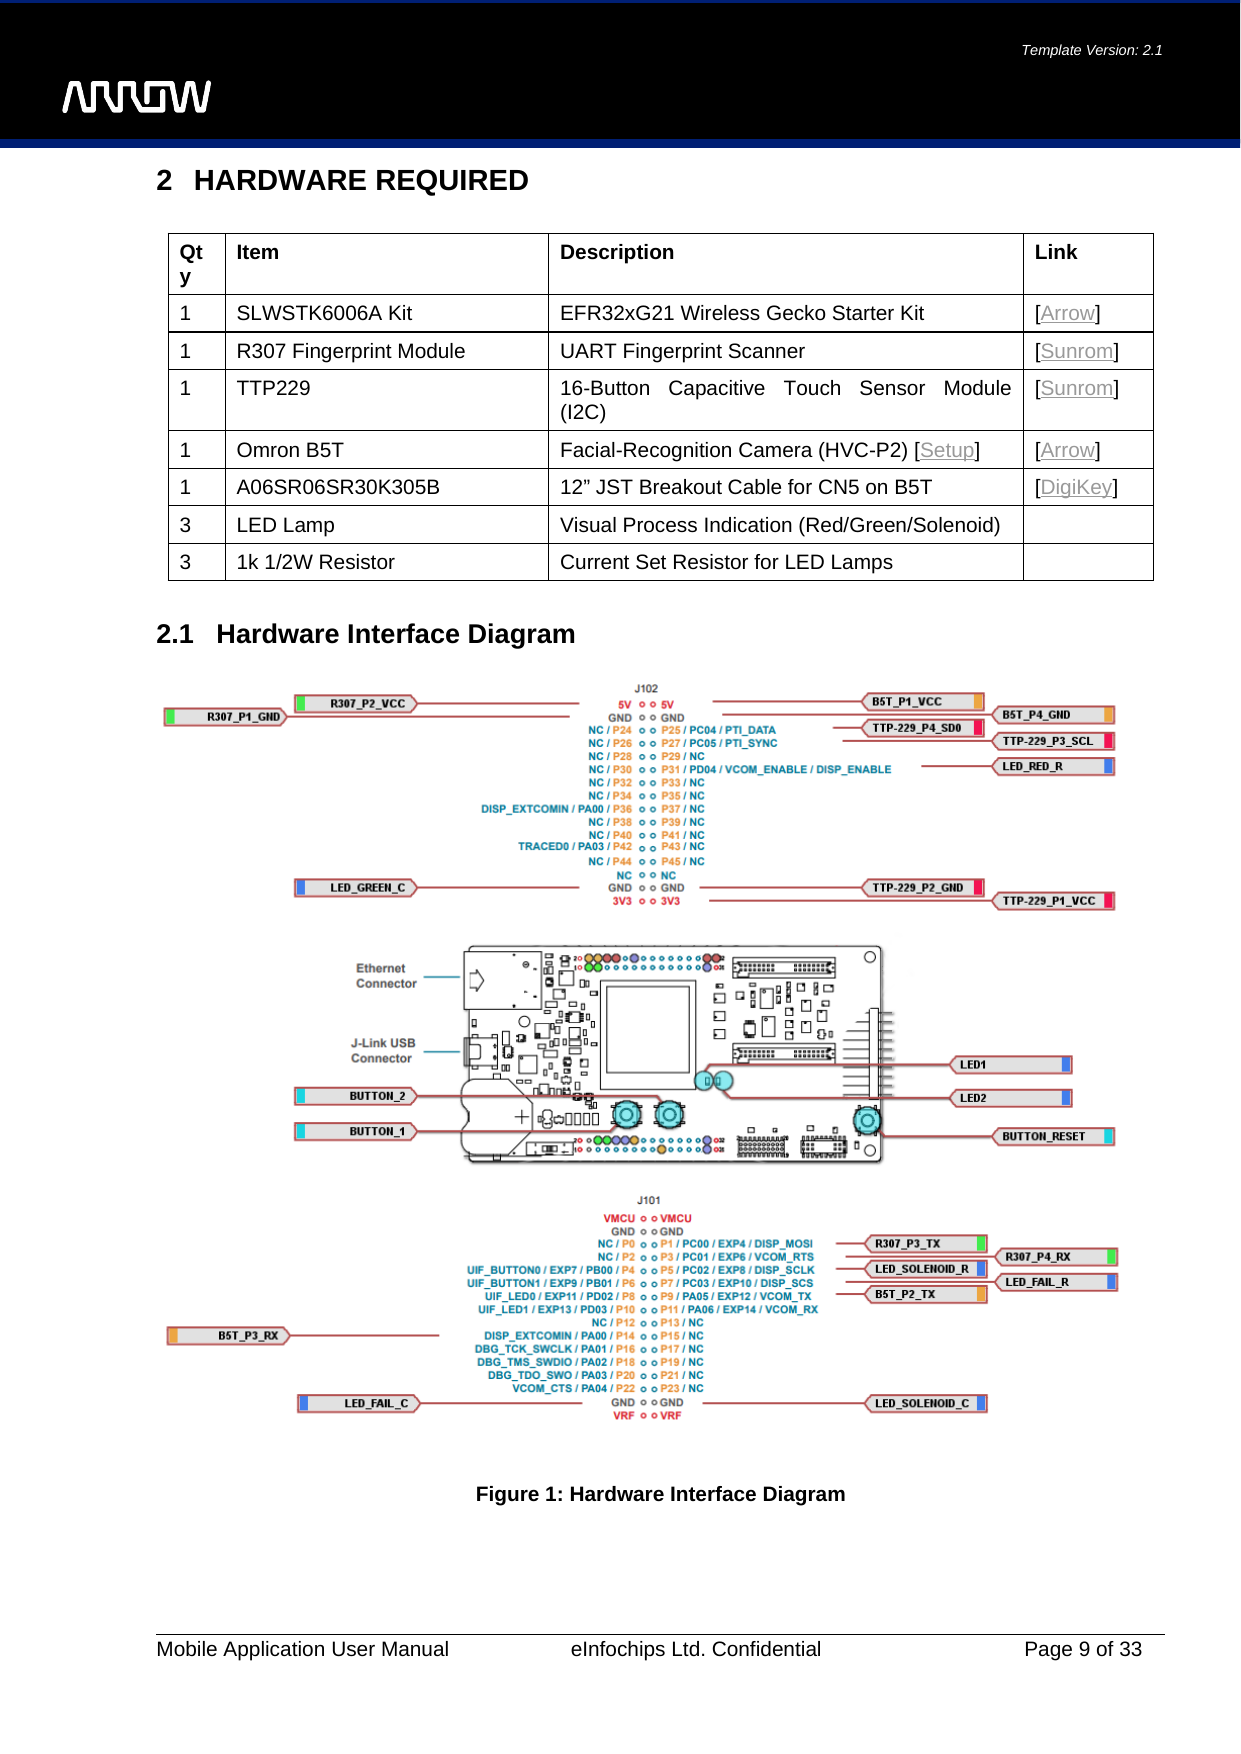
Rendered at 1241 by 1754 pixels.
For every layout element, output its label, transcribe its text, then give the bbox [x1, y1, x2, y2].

table_cell LED Lamp [226, 506, 548, 543]
table_cell SLWSTK6006A Kit [226, 295, 548, 331]
table_header Qty [169, 234, 225, 294]
table_header Link [1024, 234, 1153, 294]
table_cell 1 [169, 333, 225, 369]
subtitle Hardware Interface Diagram [156, 618, 1165, 649]
subtitle Hardware required [156, 162, 1165, 196]
table_cell Facial-Recognition Camera (HVC-P2) [Setup] [549, 431, 1023, 468]
table_cell [Sunrom] [1024, 370, 1153, 430]
table_cell 3 [169, 506, 225, 543]
table_header Description [549, 234, 1023, 294]
table_cell EFR32xG21 Wireless Gecko Starter Kit [549, 295, 1023, 331]
table_cell UART Fingerprint Scanner [549, 333, 1023, 369]
picture [156, 661, 1172, 1470]
table_cell Current Set Resistor for LED Lamps [549, 544, 1023, 580]
table_cell [1024, 544, 1153, 580]
text Figure 1: Hardware Interface Diagram [156, 1482, 1165, 1506]
table_cell 1 [169, 370, 225, 430]
table_cell 1 [169, 295, 225, 331]
table_cell Visual Process Indication (Red/Green/Solenoid) [549, 506, 1023, 543]
picture [37, 49, 236, 144]
table_cell [Sunrom] [1024, 333, 1153, 369]
table_header Item [226, 234, 548, 294]
table_cell 3 [169, 544, 225, 580]
table_cell 1 [169, 469, 225, 505]
table_cell 1 [169, 431, 225, 468]
table_cell 1k 1/2W Resistor [226, 544, 548, 580]
table_cell 12” JST Breakout Cable for CN5 on B5T [549, 469, 1023, 505]
table_cell 16-Button Capacitive Touch Sensor Module (I2C) [549, 370, 1023, 430]
table_cell A06SR06SR30K305B‎ [226, 469, 548, 505]
table_cell [Arrow] [1024, 295, 1153, 331]
table_cell [DigiKey] [1024, 469, 1153, 505]
table_cell [1024, 506, 1153, 543]
table_cell R307 Fingerprint Module [226, 333, 548, 369]
table_cell Omron B5T [226, 431, 548, 468]
table_cell TTP229 [226, 370, 548, 430]
table_cell [Arrow] [1024, 431, 1153, 468]
